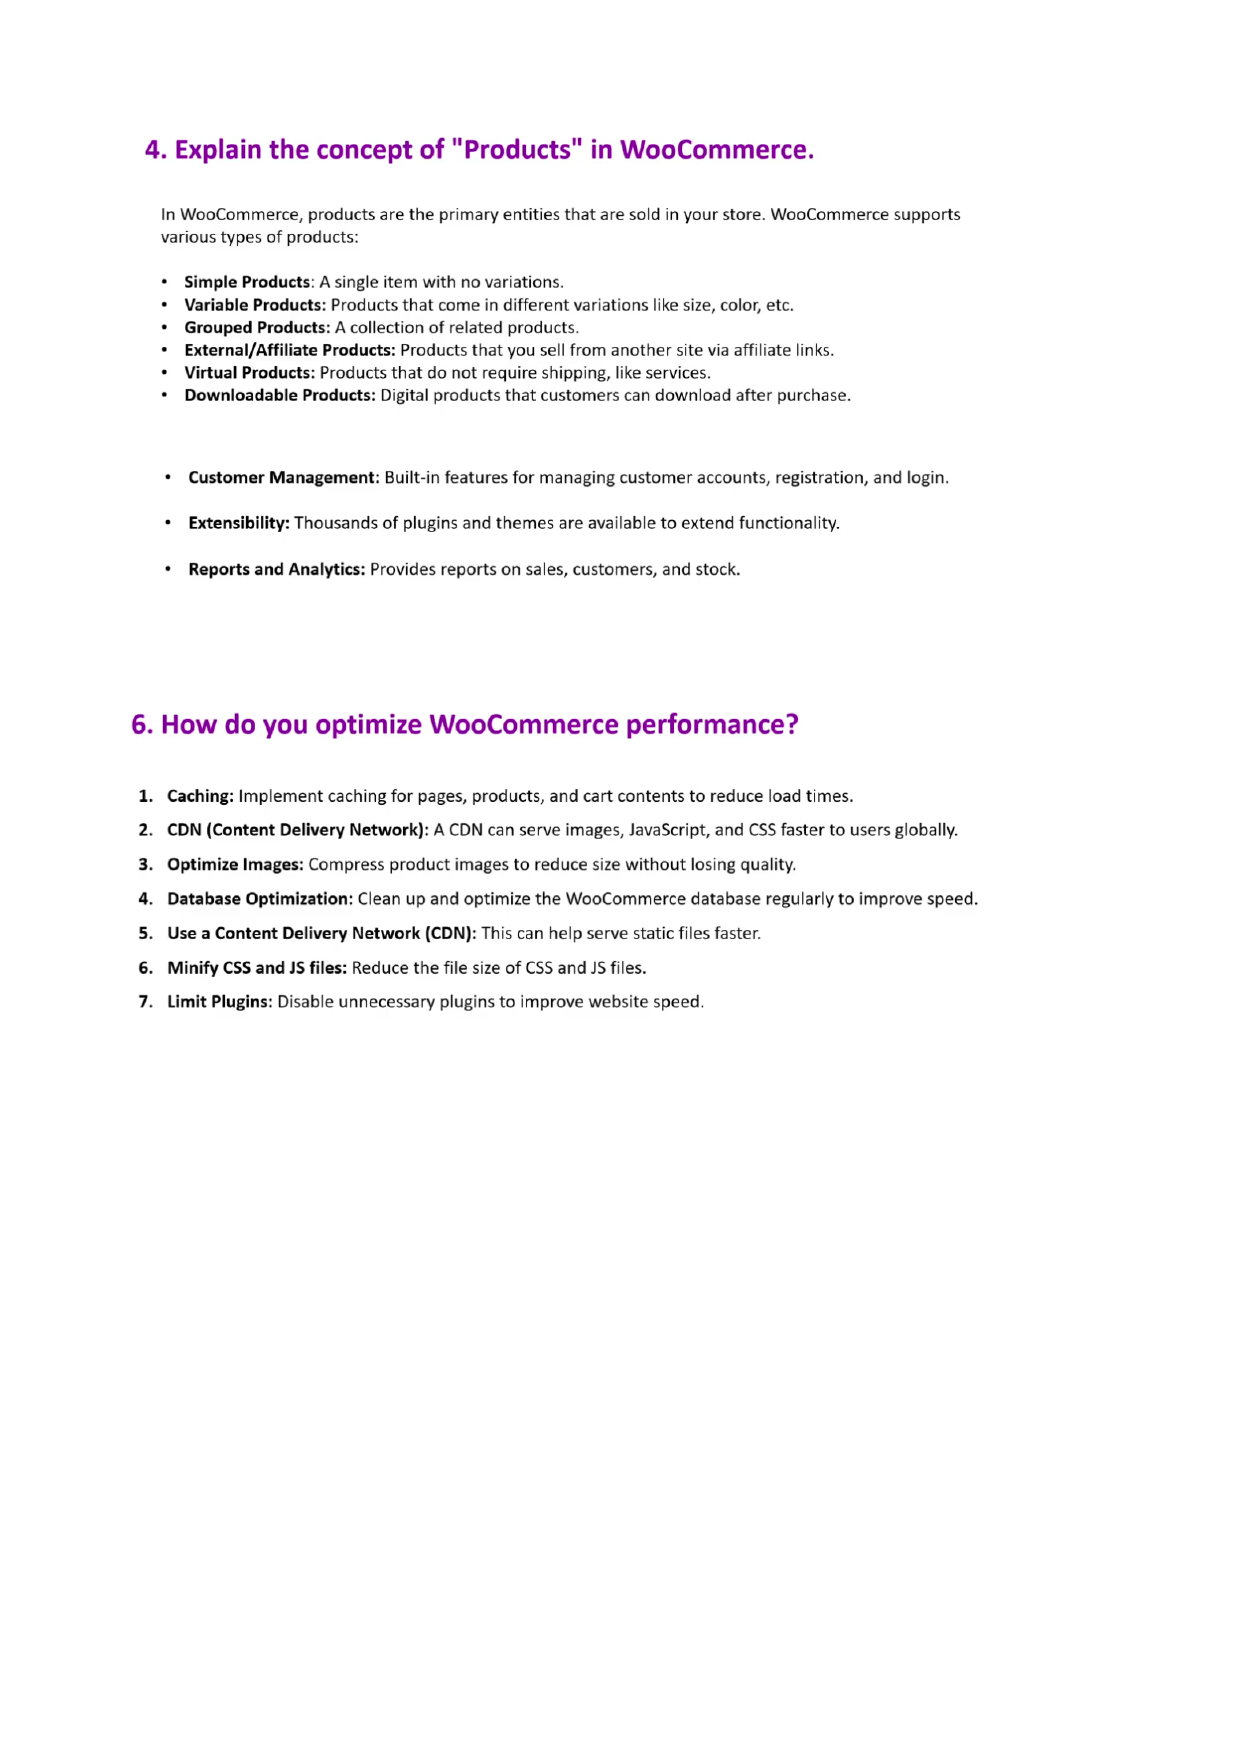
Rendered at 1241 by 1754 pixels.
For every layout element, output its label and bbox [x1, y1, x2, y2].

picture [118, 695, 1123, 1082]
picture [118, 118, 1123, 623]
